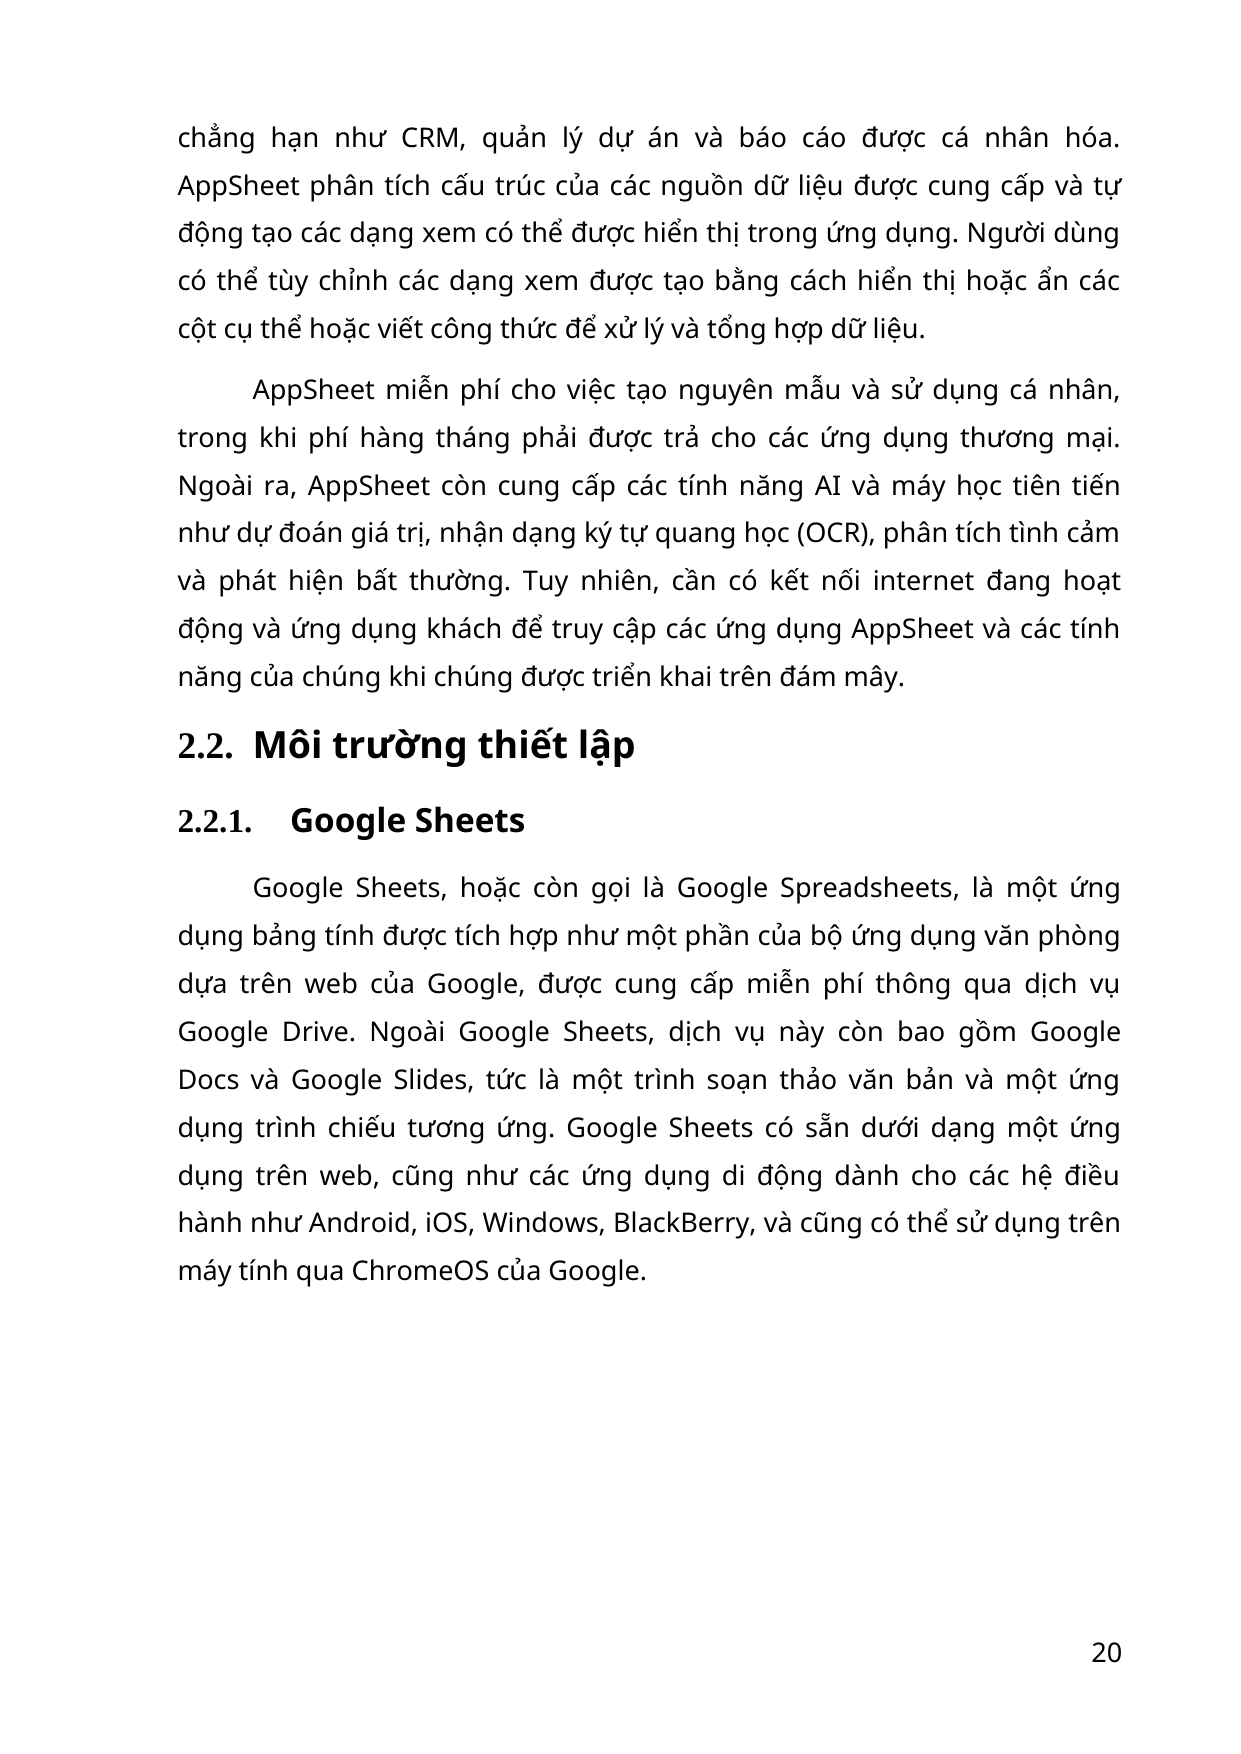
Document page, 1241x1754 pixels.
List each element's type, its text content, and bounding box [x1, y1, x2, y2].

text Google Sheets, hoặc còn gọi là Google Spreadsheets, là một ứng dụng bảng tính được tích hợp như một phần của bộ ứng dụng văn phòng dựa trên web của Google, được cung cấp miễn phí thông qua dịch vụ Google Drive. Ngoài Google Sheets, dịch vụ này còn bao gồm Google Docs và Google Slides, tức là một trình soạn thảo văn bản và một ứng dụng trình chiếu tương ứng. Google Sheets có sẵn dưới dạng một ứng dụng trên web, cũng như các ứng dụng di động dành cho các hệ điều hành như Android, iOS, Windows, BlackBerry, và cũng có thể sử dụng trên máy tính qua ChromeOS của Google. [177, 868, 1122, 1289]
subtitle Google Sheets [177, 797, 1122, 842]
text AppSheet miễn phí cho việc tạo nguyên mẫu và sử dụng cá nhân, trong khi phí hàng tháng phải được trả cho các ứng dụng thương mại. Ngoài ra, AppSheet còn cung cấp các tính năng AI và máy học tiên tiến như dự đoán giá trị, nhận dạng ký tự quang học (OCR), phân tích tình cảm và phát hiện bất thường. Tuy nhiên, cần có kết nối internet đang hoạt động và ứng dụng khách để truy cập các ứng dụng AppSheet và các tính năng của chúng khi chúng được triển khai trên đám mây. [177, 370, 1122, 694]
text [177, 118, 1122, 347]
subtitle Môi trường thiết lập [177, 718, 1122, 769]
